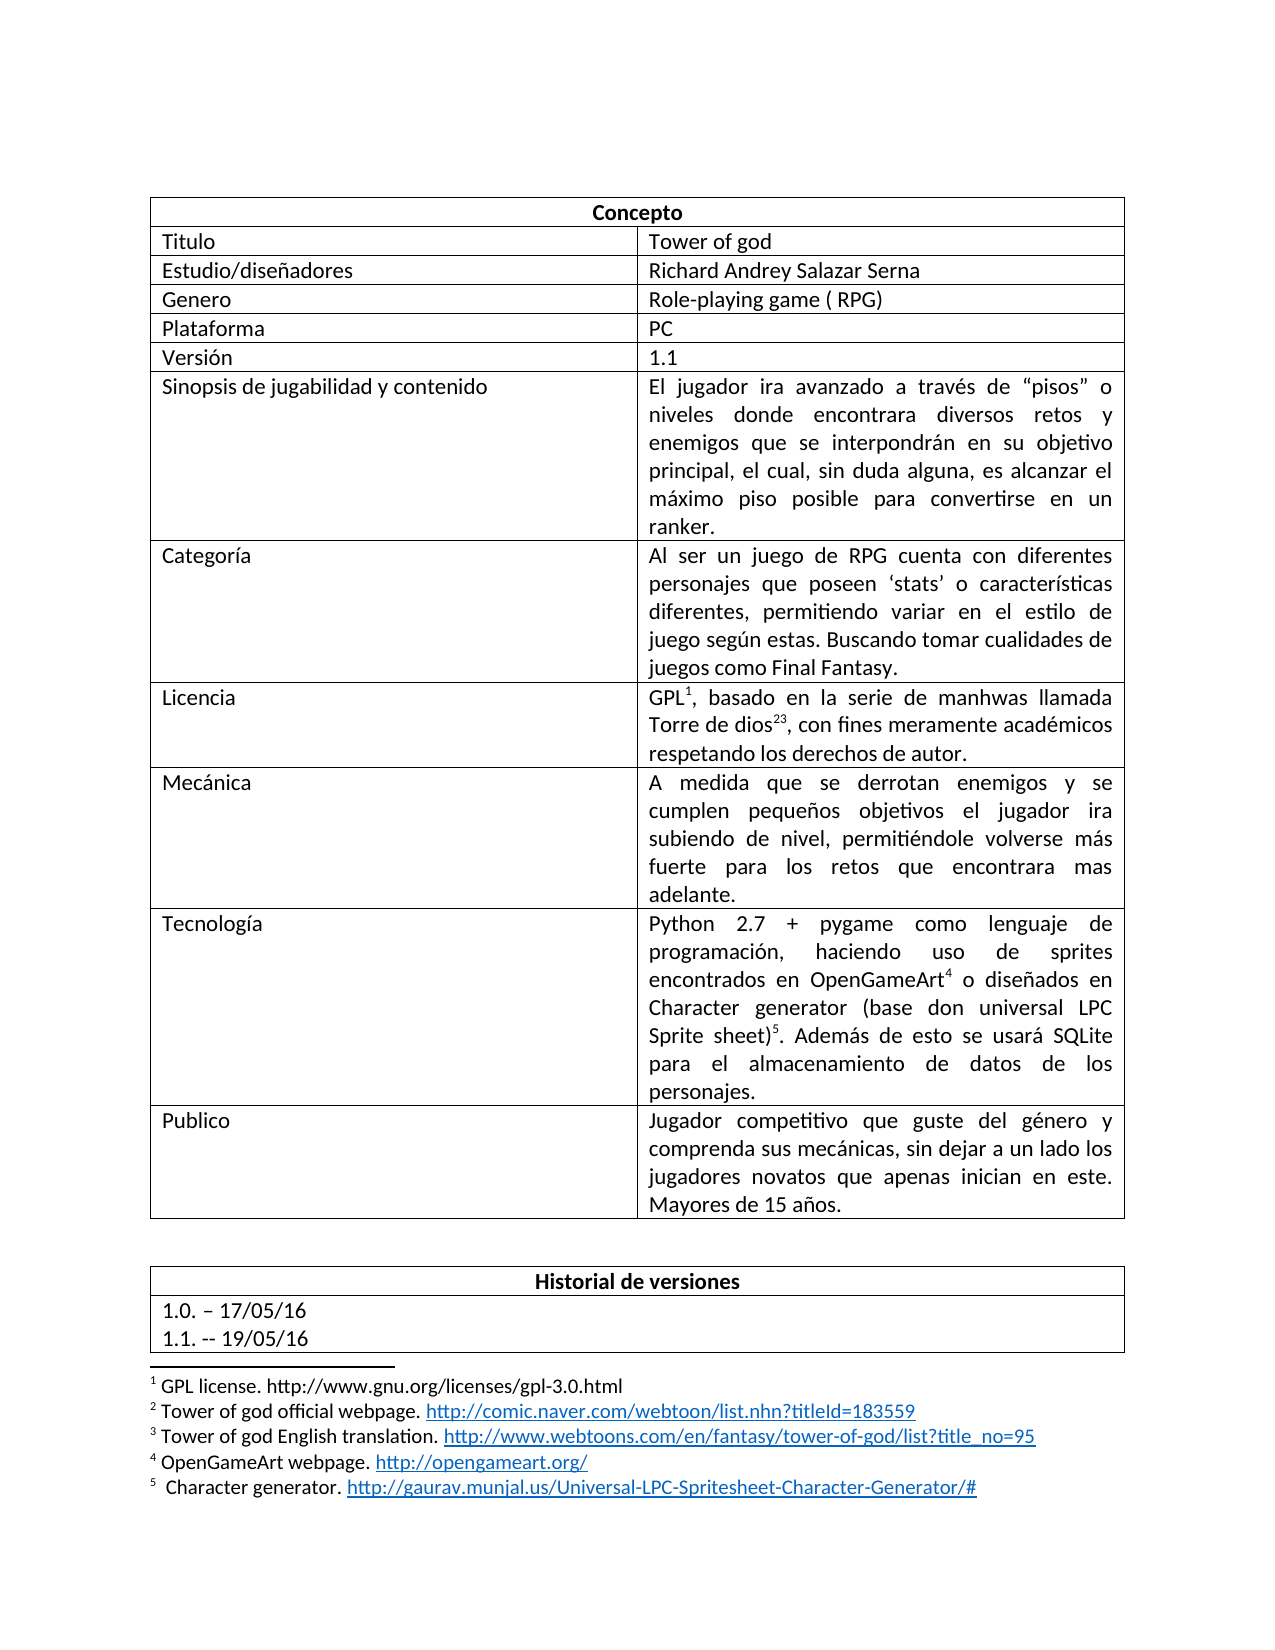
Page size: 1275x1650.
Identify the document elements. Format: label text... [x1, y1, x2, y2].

table_cell Tower of god [638, 227, 1124, 255]
table_cell Titulo [151, 227, 637, 255]
table_cell Al ser un juego de RPG cuenta con diferentes personajes que poseen ‘stats’ o características diferentes, permitiendo variar en el estilo de juego según estas. Buscando tomar cualidades de juegos como Final Fantasy. [638, 541, 1124, 682]
table_cell Estudio/diseñadores [151, 256, 637, 284]
table_header Historial de versiones [151, 1267, 1124, 1295]
table_cell Richard Andrey Salazar Serna [638, 256, 1124, 284]
table_cell Role-playing game ( RPG) [638, 285, 1124, 313]
table_cell Licencia [151, 683, 637, 767]
table_cell Jugador competitivo que guste del género y comprenda sus mecánicas, sin dejar a un lado los jugadores novatos que apenas inician en este. Mayores de 15 años. [638, 1106, 1124, 1218]
table_cell Versión [151, 343, 637, 371]
table_cell Tecnología [151, 909, 637, 1105]
table_cell 1.1 [638, 343, 1124, 371]
table_cell Python 2.7 + pygame como lenguaje de programación, haciendo uso de sprites encontrados en OpenGameArt o diseñados en Character generator (base don universal LPC Sprite sheet). Además de esto se usará SQLite para el almacenamiento de datos de los personajes. [638, 909, 1124, 1105]
table_cell A medida que se derrotan enemigos y se cumplen pequeños objetivos el jugador ira subiendo de nivel, permitiéndole volverse más fuerte para los retos que encontrara mas adelante. [638, 768, 1124, 908]
table_cell Plataforma [151, 314, 637, 342]
table_cell Sinopsis de jugabilidad y contenido [151, 372, 637, 540]
table_cell PC [638, 314, 1124, 342]
table_header Concepto [151, 198, 1124, 226]
table_cell Categoría [151, 541, 637, 682]
table_cell Mecánica [151, 768, 637, 908]
table_cell Genero [151, 285, 637, 313]
table_cell – 17/05/16 1.1. -- 19/05/16 [151, 1296, 1124, 1352]
table_cell Publico [151, 1106, 637, 1218]
table_cell El jugador ira avanzado a través de “pisos” o niveles donde encontrara diversos retos y enemigos que se interpondrán en su objetivo principal, el cual, sin duda alguna, es alcanzar el máximo piso posible para convertirse en un ranker. [638, 372, 1124, 540]
table_cell GPL, basado en la serie de manhwas llamada Torre de dios, con fines meramente académicos respetando los derechos de autor. [638, 683, 1124, 767]
